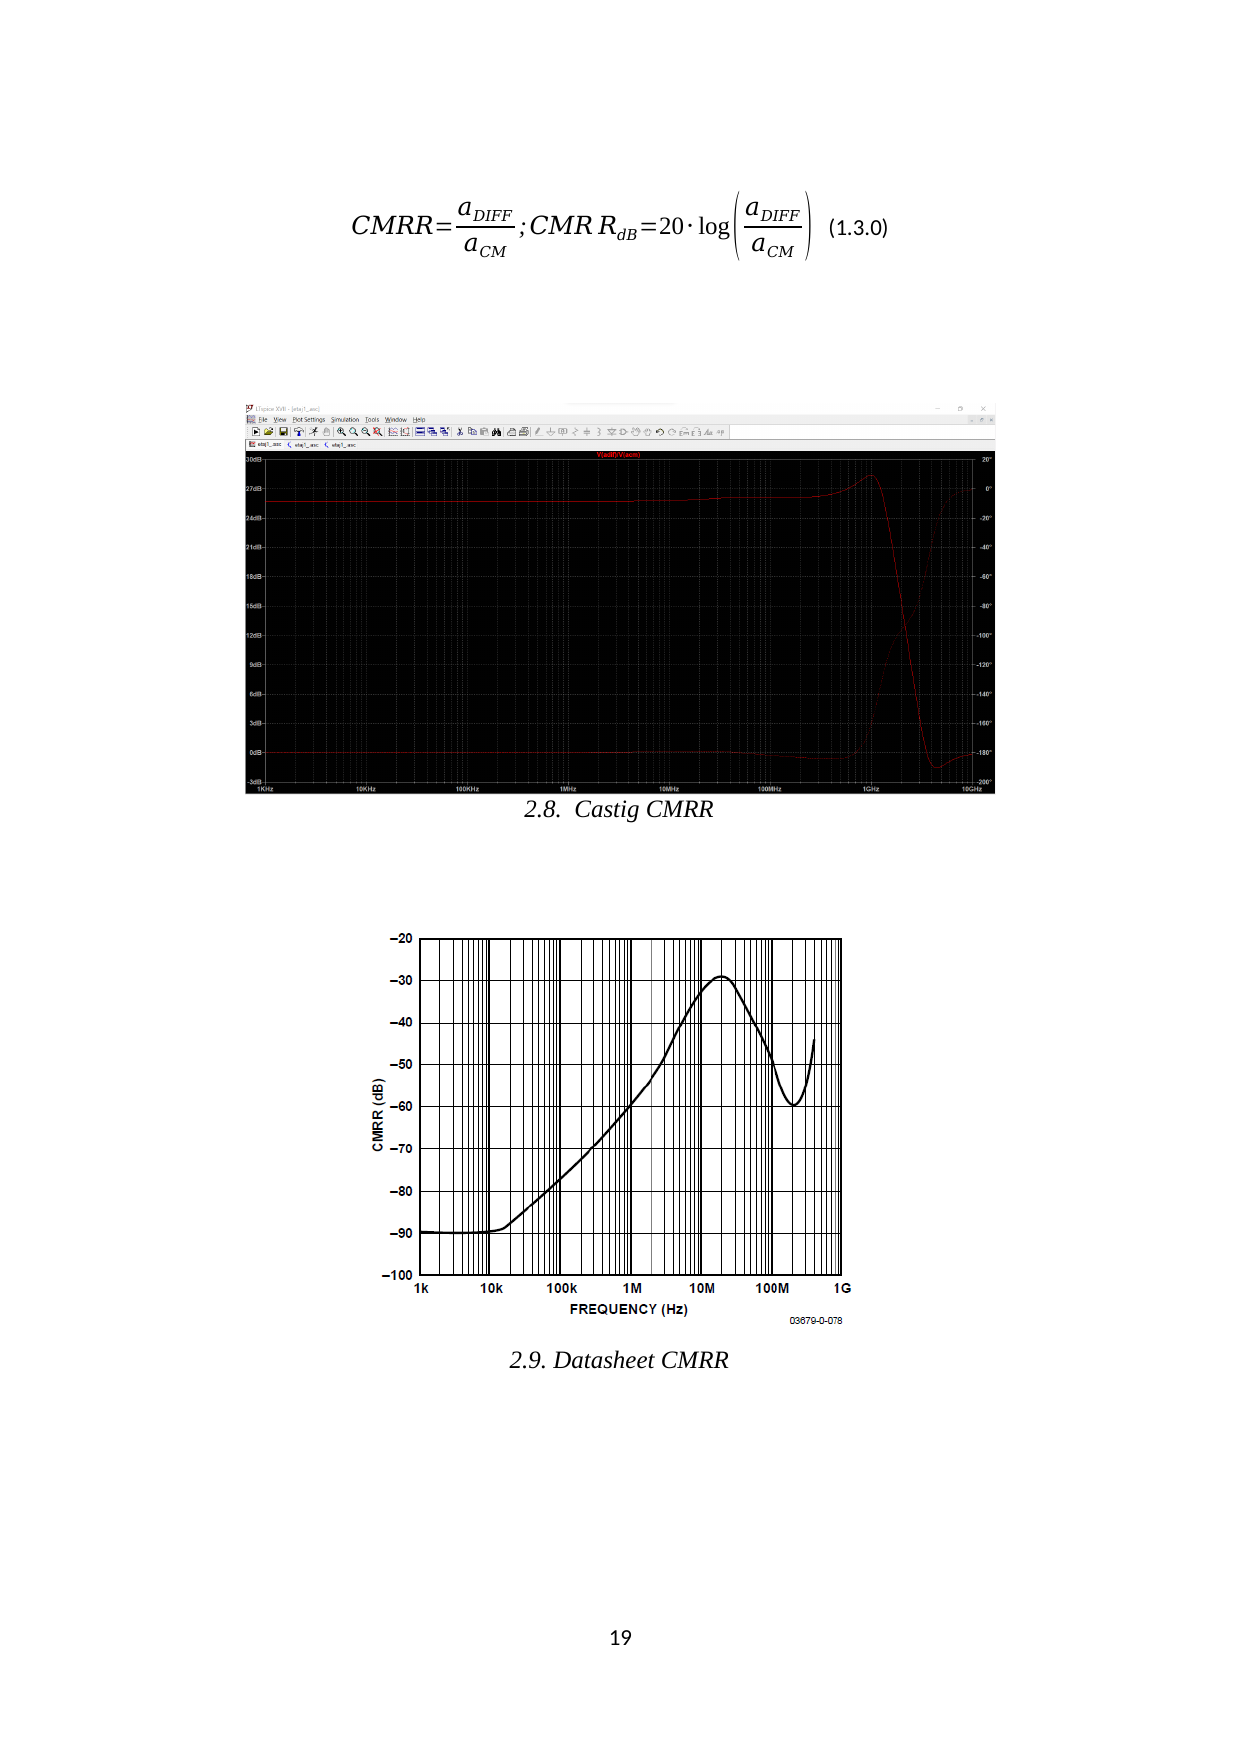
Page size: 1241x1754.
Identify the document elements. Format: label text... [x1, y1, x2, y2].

text 2.8. Castig CMRR [130, 794, 1110, 823]
text (1.3.0) [130, 190, 1110, 264]
text 2.9. Datasheet CMRR [130, 1346, 1110, 1374]
